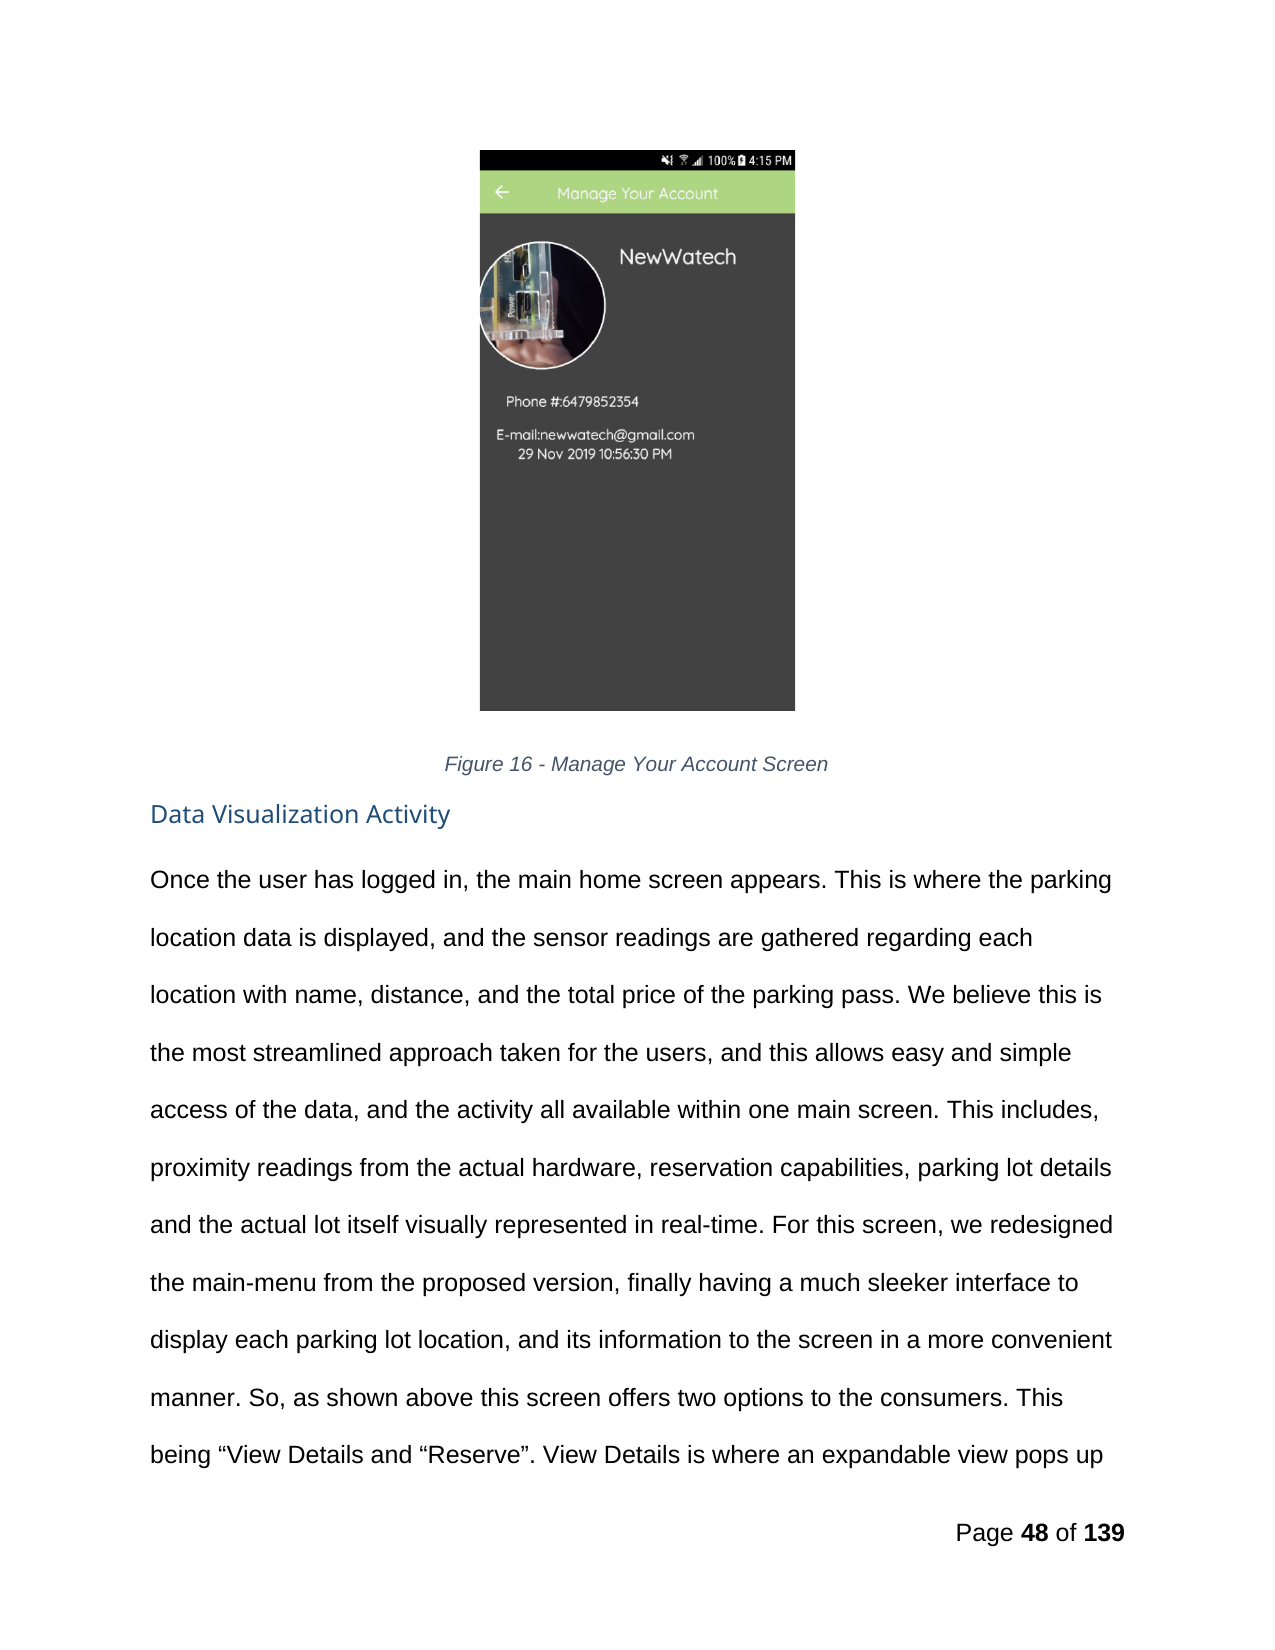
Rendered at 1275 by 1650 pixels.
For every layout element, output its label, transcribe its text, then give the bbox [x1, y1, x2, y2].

text Figure 16 - Manage Your Account Screen [150, 752, 1125, 776]
subtitle Data Visualization Activity [150, 797, 1125, 831]
picture [479, 150, 796, 711]
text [150, 865, 1125, 1469]
